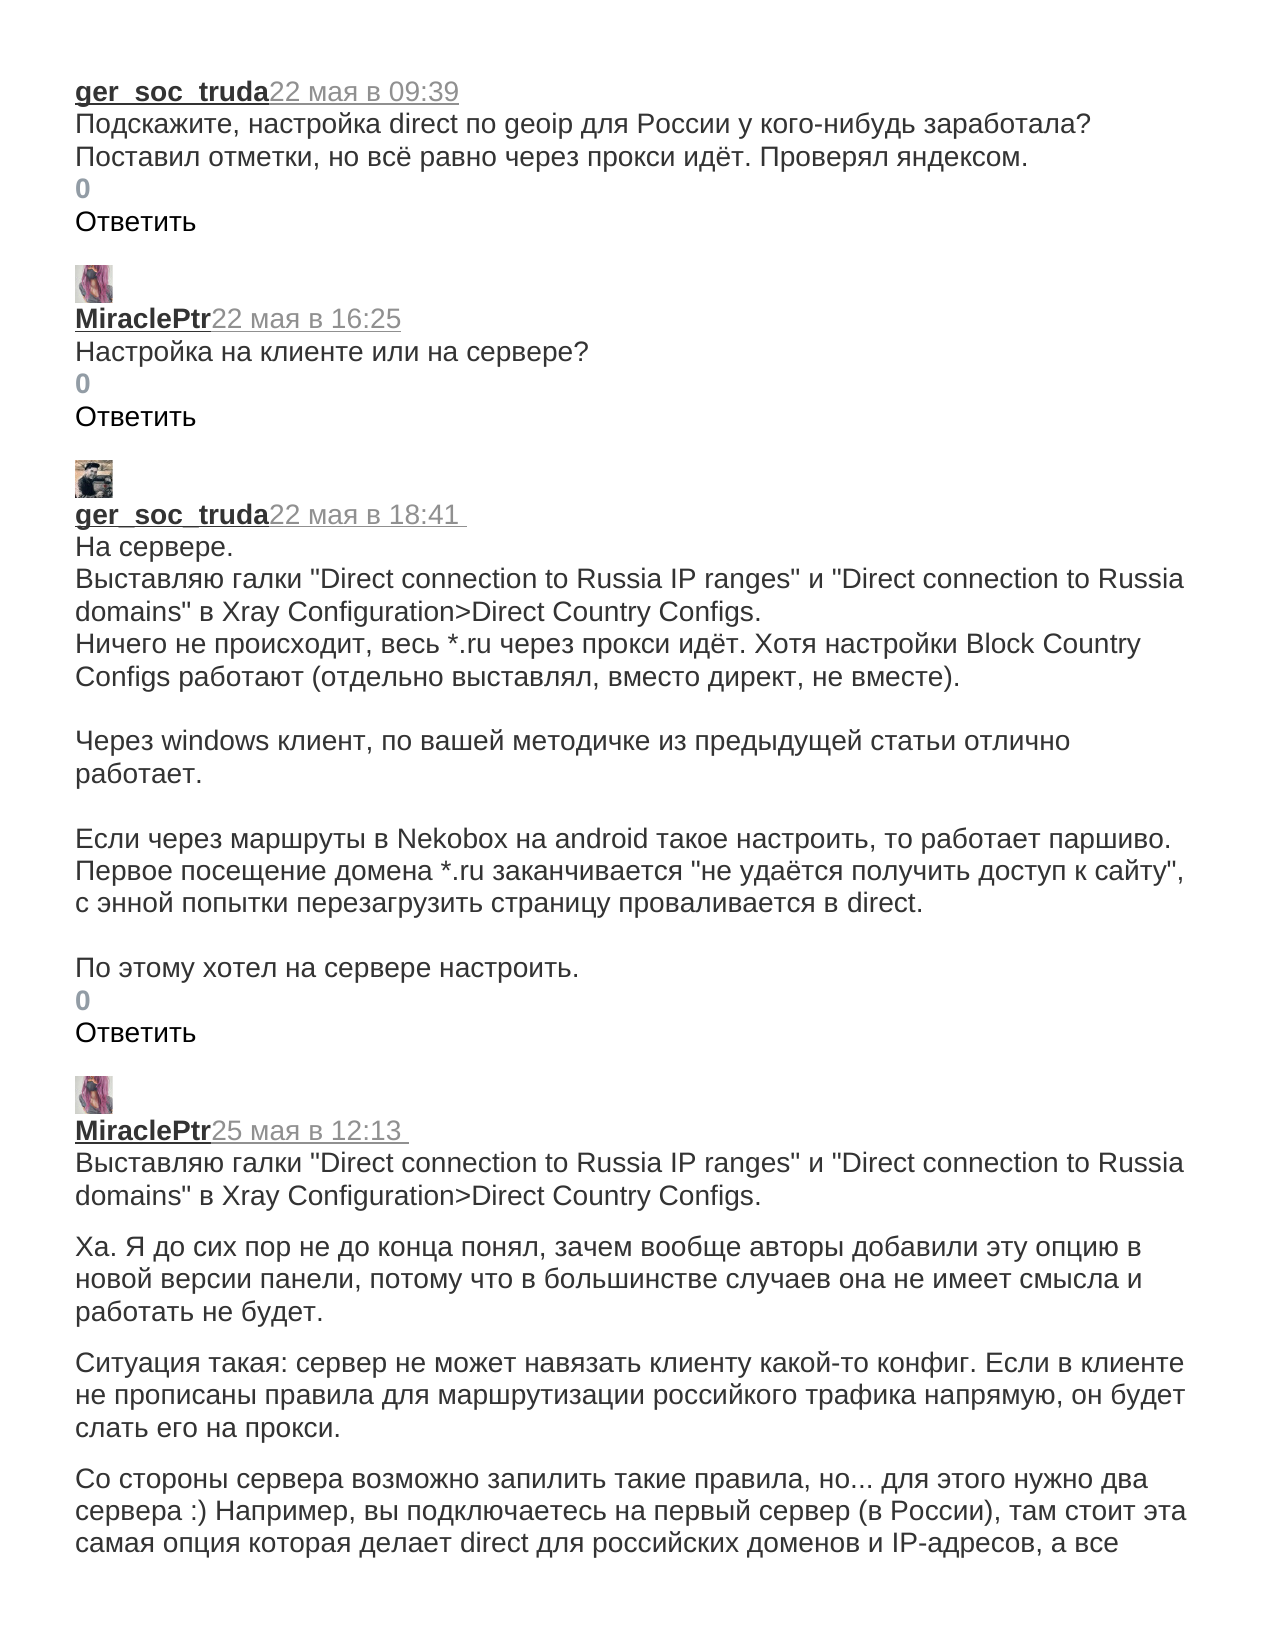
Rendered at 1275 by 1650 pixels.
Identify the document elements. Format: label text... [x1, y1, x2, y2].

text На сервере. Выставляю галки "Direct connection to Russia IP ranges" и "Direct connection to Russia domains" в Xray Configuration>Direct Country Configs. Ничего не происходит, весь *.ru через прокси идёт. Хотя настройки Block Country Configs работают (отдельно выставлял, вместо директ, не вместе). Через windows клиент, по вашей методичке из предыдущей статьи отлично работает. Если через маршруты в Nekobox на android такое настроить, то работает паршиво. Первое посещение домена *.ru заканчивается "не удаётся получить доступ к сайту", с энной попытки перезагрузить страницу проваливается в direct. По этому хотел на сервере настроить. [75, 530, 1200, 983]
text 0 [75, 367, 1200, 400]
picture [75, 265, 113, 303]
text Выставляю галки "Direct connection to Russia IP ranges" и "Direct connection to Russia domains" в Xray Configuration>Direct Country Configs. [75, 1146, 1200, 1211]
text ger_soc_truda22 мая в 09:39 [75, 75, 1200, 107]
picture [75, 460, 113, 498]
text 0 [75, 172, 1200, 204]
picture [75, 1076, 113, 1114]
text Ответить [75, 204, 1200, 237]
text Подскажите, настройка direct по geoip для России у кого-нибудь заработала? Поставил отметки, но всё равно через прокси идёт. Проверял яндексом. [75, 107, 1200, 172]
text Ответить [75, 400, 1200, 432]
text MiraclePtr22 мая в 16:25 [75, 302, 1200, 335]
text Ситуация такая: сервер не может навязать клиенту какой-то конфиг. Если в клиенте не прописаны правила для маршрутизации российкого трафика напрямую, он будет слать его на прокси. [75, 1346, 1200, 1443]
text MiraclePtr25 мая в 12:13 [75, 1114, 1200, 1146]
text ger_soc_truda22 мая в 18:41 [75, 498, 1200, 530]
text Ответить [75, 1016, 1200, 1048]
text 0 [75, 983, 1200, 1016]
text Ха. Я до сих пор не до конца понял, зачем вообще авторы добавили эту опцию в новой версии панели, потому что в большинстве случаев она не имеет смысла и работать не будет. [75, 1230, 1200, 1327]
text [75, 1462, 1200, 1559]
text Настройка на клиенте или на сервере? [75, 335, 1200, 367]
